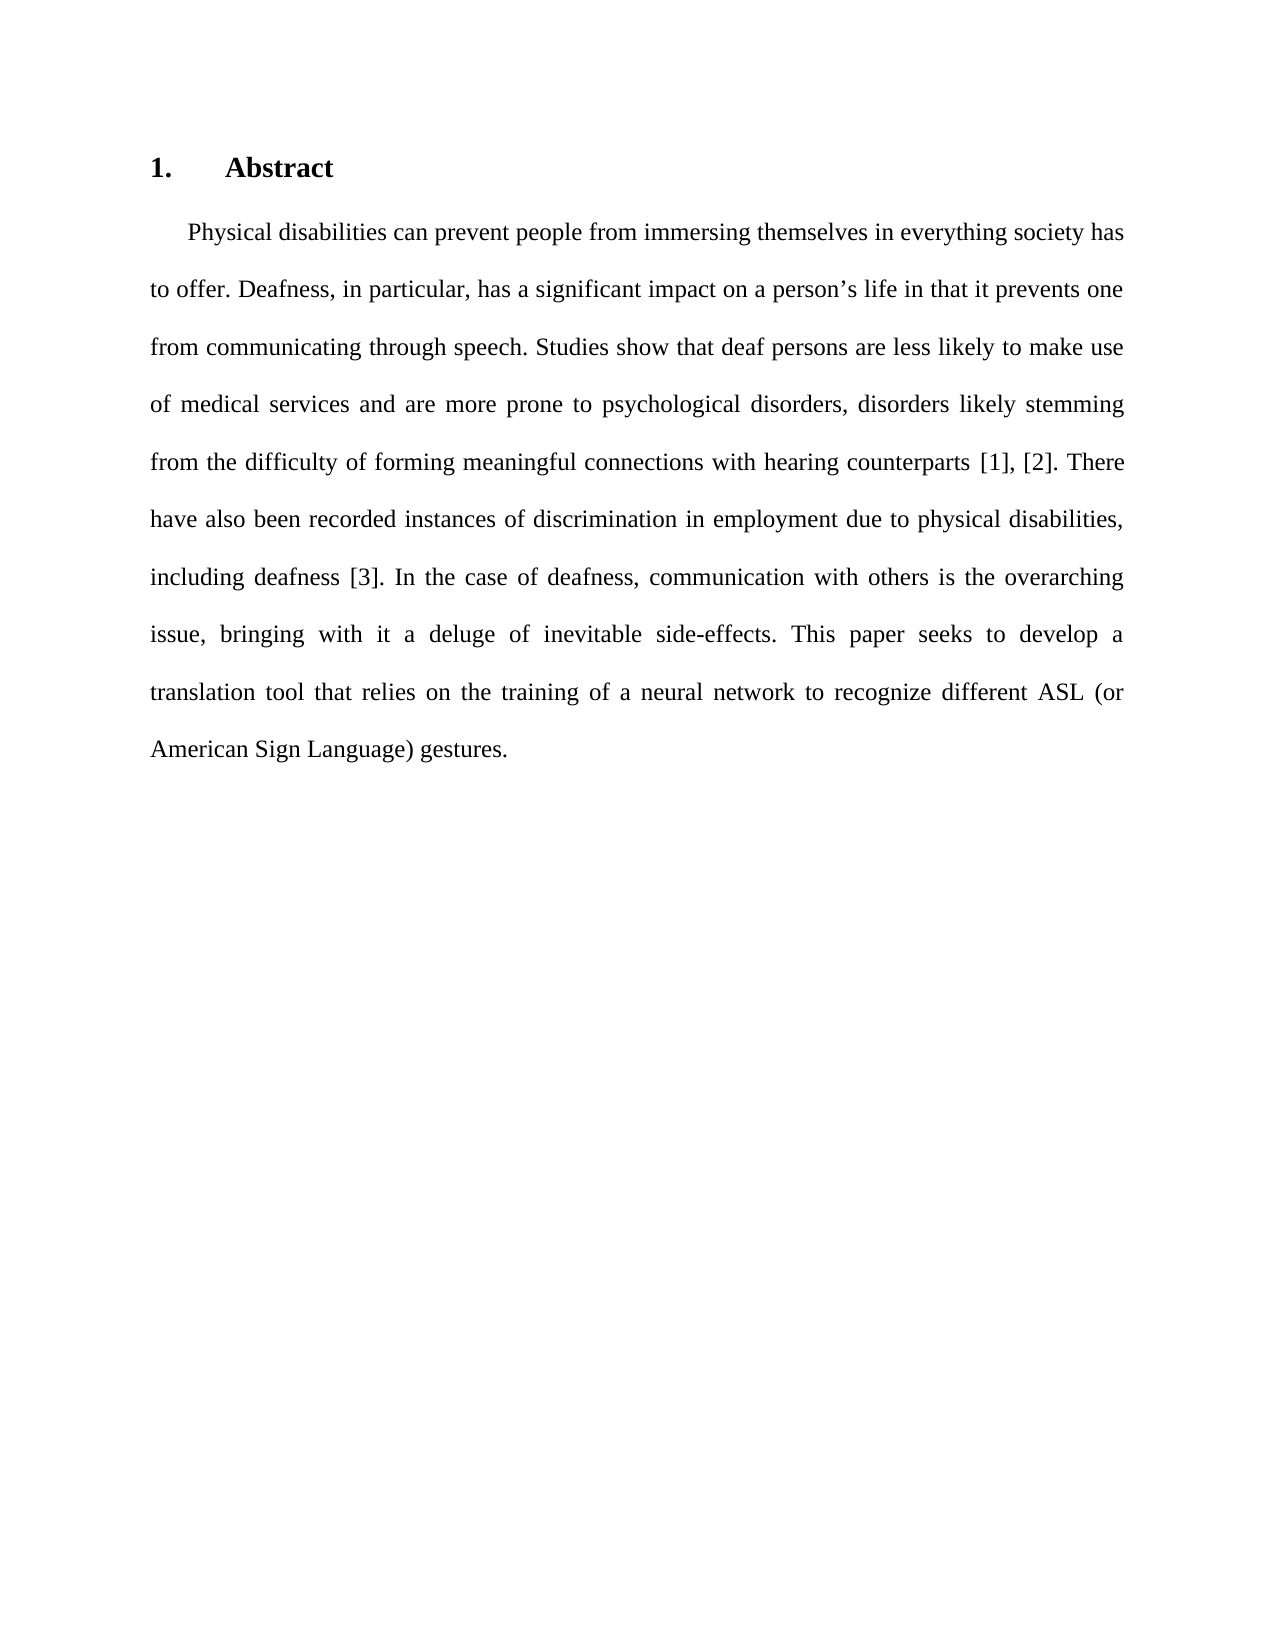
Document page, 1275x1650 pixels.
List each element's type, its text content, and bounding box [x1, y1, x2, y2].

text Physical disabilities can prevent people from immersing themselves in everything society has to offer. Deafness, in particular, has a significant impact on a person’s life in that it prevents one from communicating through speech. Studies show that deaf persons are less likely to make use of medical services and are more prone to psychological disorders, disorders likely stemming from the difficulty of forming meaningful connections with hearing counterparts [1], [2]. There have also been recorded instances of discrimination in employment due to physical disabilities, including deafness [3]. In the case of deafness, communication with others is the overarching issue, bringing with it a deluge of inevitable side-effects. This paper seeks to develop a translation tool that relies on the training of a neural network to recognize different ASL (or American Sign Language) gestures. [150, 217, 1125, 763]
text Abstract [150, 150, 1125, 183]
